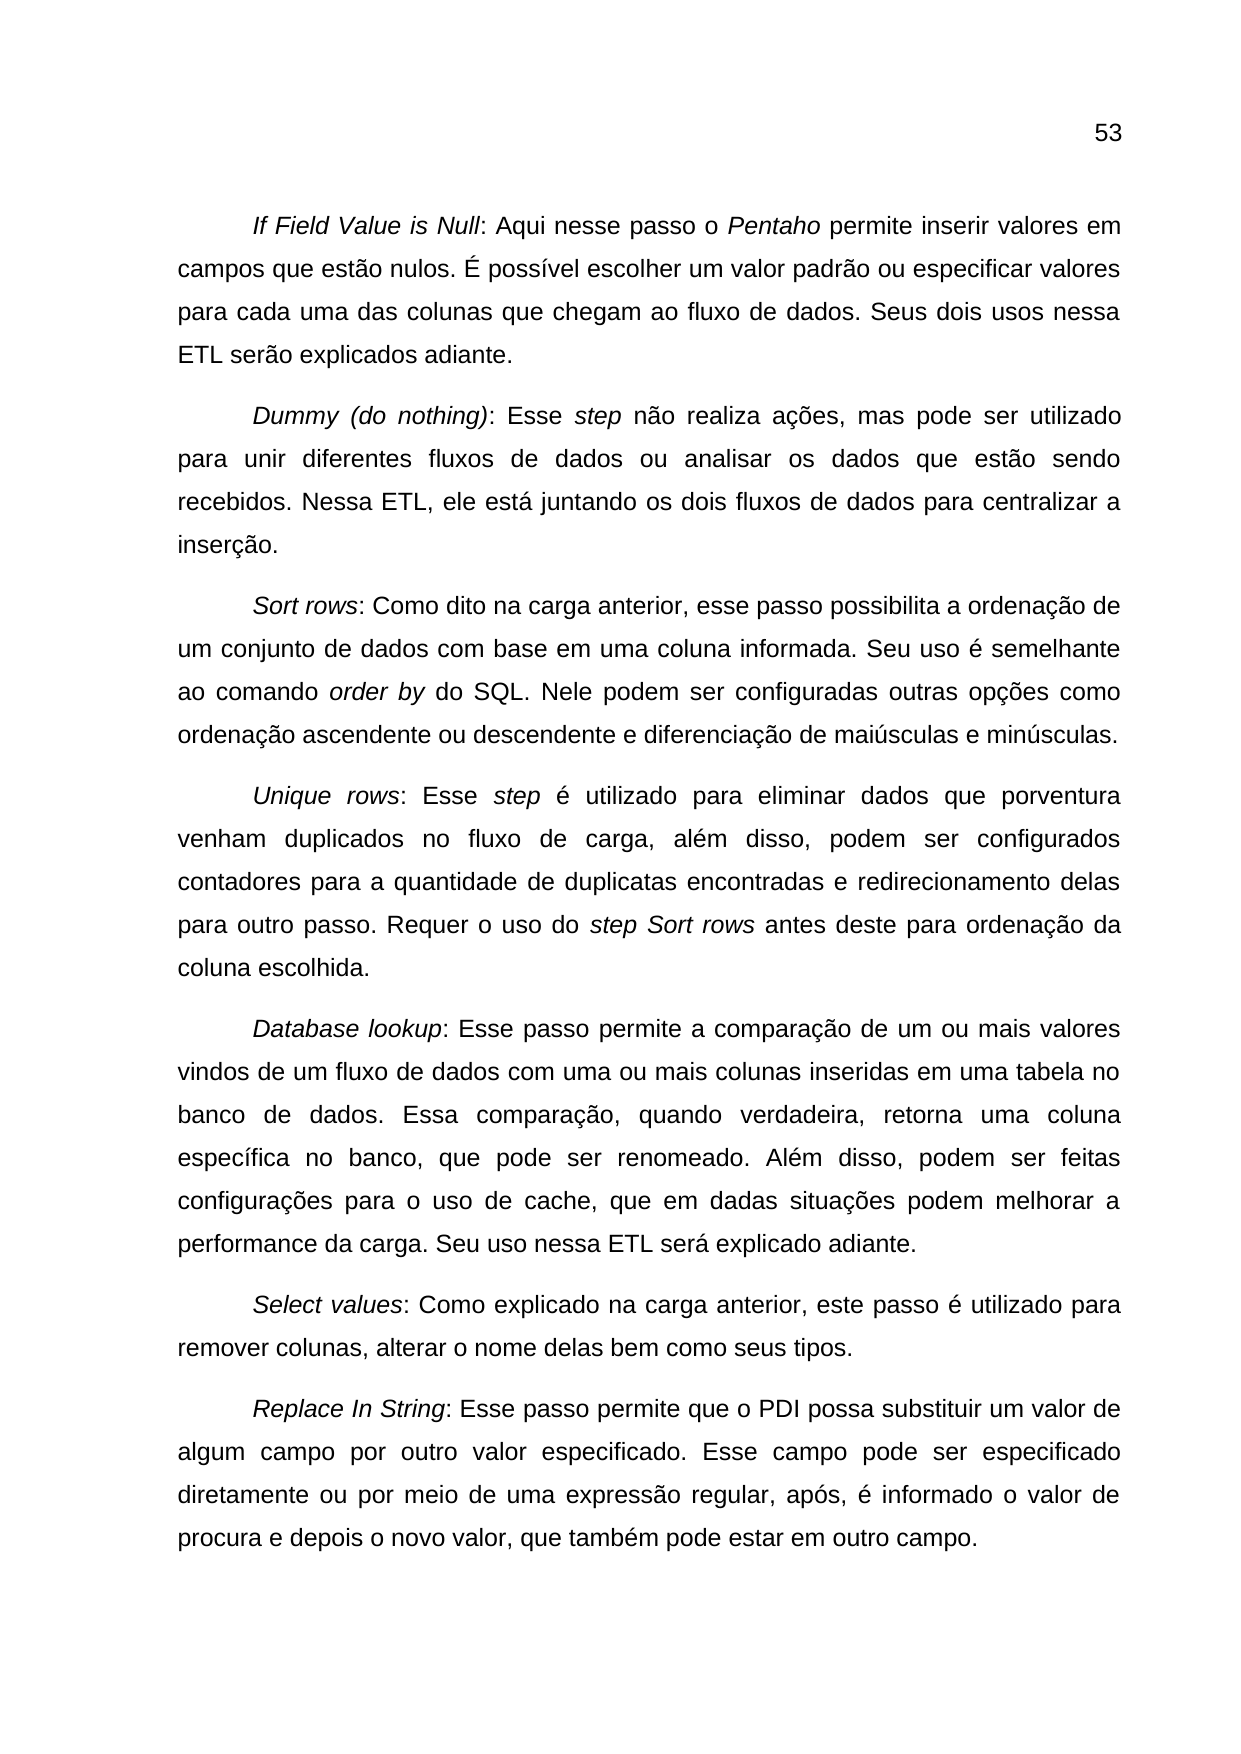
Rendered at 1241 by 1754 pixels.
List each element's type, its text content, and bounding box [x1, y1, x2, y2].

text If Field Value is Null: Aqui nesse passo o Pentaho permite inserir valores em campos que estão nulos. É possível escolher um valor padrão ou especificar valores para cada uma das colunas que chegam ao fluxo de dados. Seus dois usos nessa ETL serão explicados adiante. [177, 211, 1122, 369]
text Replace In String: Esse passo permite que o PDI possa substituir um valor de algum campo por outro valor especificado. Esse campo pode ser especificado diretamente ou por meio de uma expressão regular, após, é informado o valor de procura e depois o novo valor, que também pode estar em outro campo. [177, 1394, 1122, 1552]
text Sort rows: Como dito na carga anterior, esse passo possibilita a ordenação de um conjunto de dados com base em uma coluna informada. Seu uso é semelhante ao comando order by do SQL. Nele podem ser configuradas outras opções como ordenação ascendente ou descendente e diferenciação de maiúsculas e minúsculas. [177, 591, 1122, 749]
text Database lookup: Esse passo permite a comparação de um ou mais valores vindos de um fluxo de dados com uma ou mais colunas inseridas em uma tabela no banco de dados. Essa comparação, quando verdadeira, retorna uma coluna específica no banco, que pode ser renomeado. Além disso, podem ser feitas configurações para o uso de cache, que em dadas situações podem melhorar a performance da carga. Seu uso nessa ETL será explicado adiante. [177, 1014, 1122, 1258]
text Dummy (do nothing): Esse step não realiza ações, mas pode ser utilizado para unir diferentes fluxos de dados ou analisar os dados que estão sendo recebidos. Nessa ETL, ele está juntando os dois fluxos de dados para centralizar a inserção. [177, 401, 1122, 559]
text Unique rows: Esse step é utilizado para eliminar dados que porventura venham duplicados no fluxo de carga, além disso, podem ser configurados contadores para a quantidade de duplicatas encontradas e redirecionamento delas para outro passo. Requer o uso do step Sort rows antes deste para ordenação da coluna escolhida. [177, 781, 1122, 982]
text Select values: Como explicado na carga anterior, este passo é utilizado para remover colunas, alterar o nome delas bem como seus tipos. [177, 1290, 1122, 1362]
